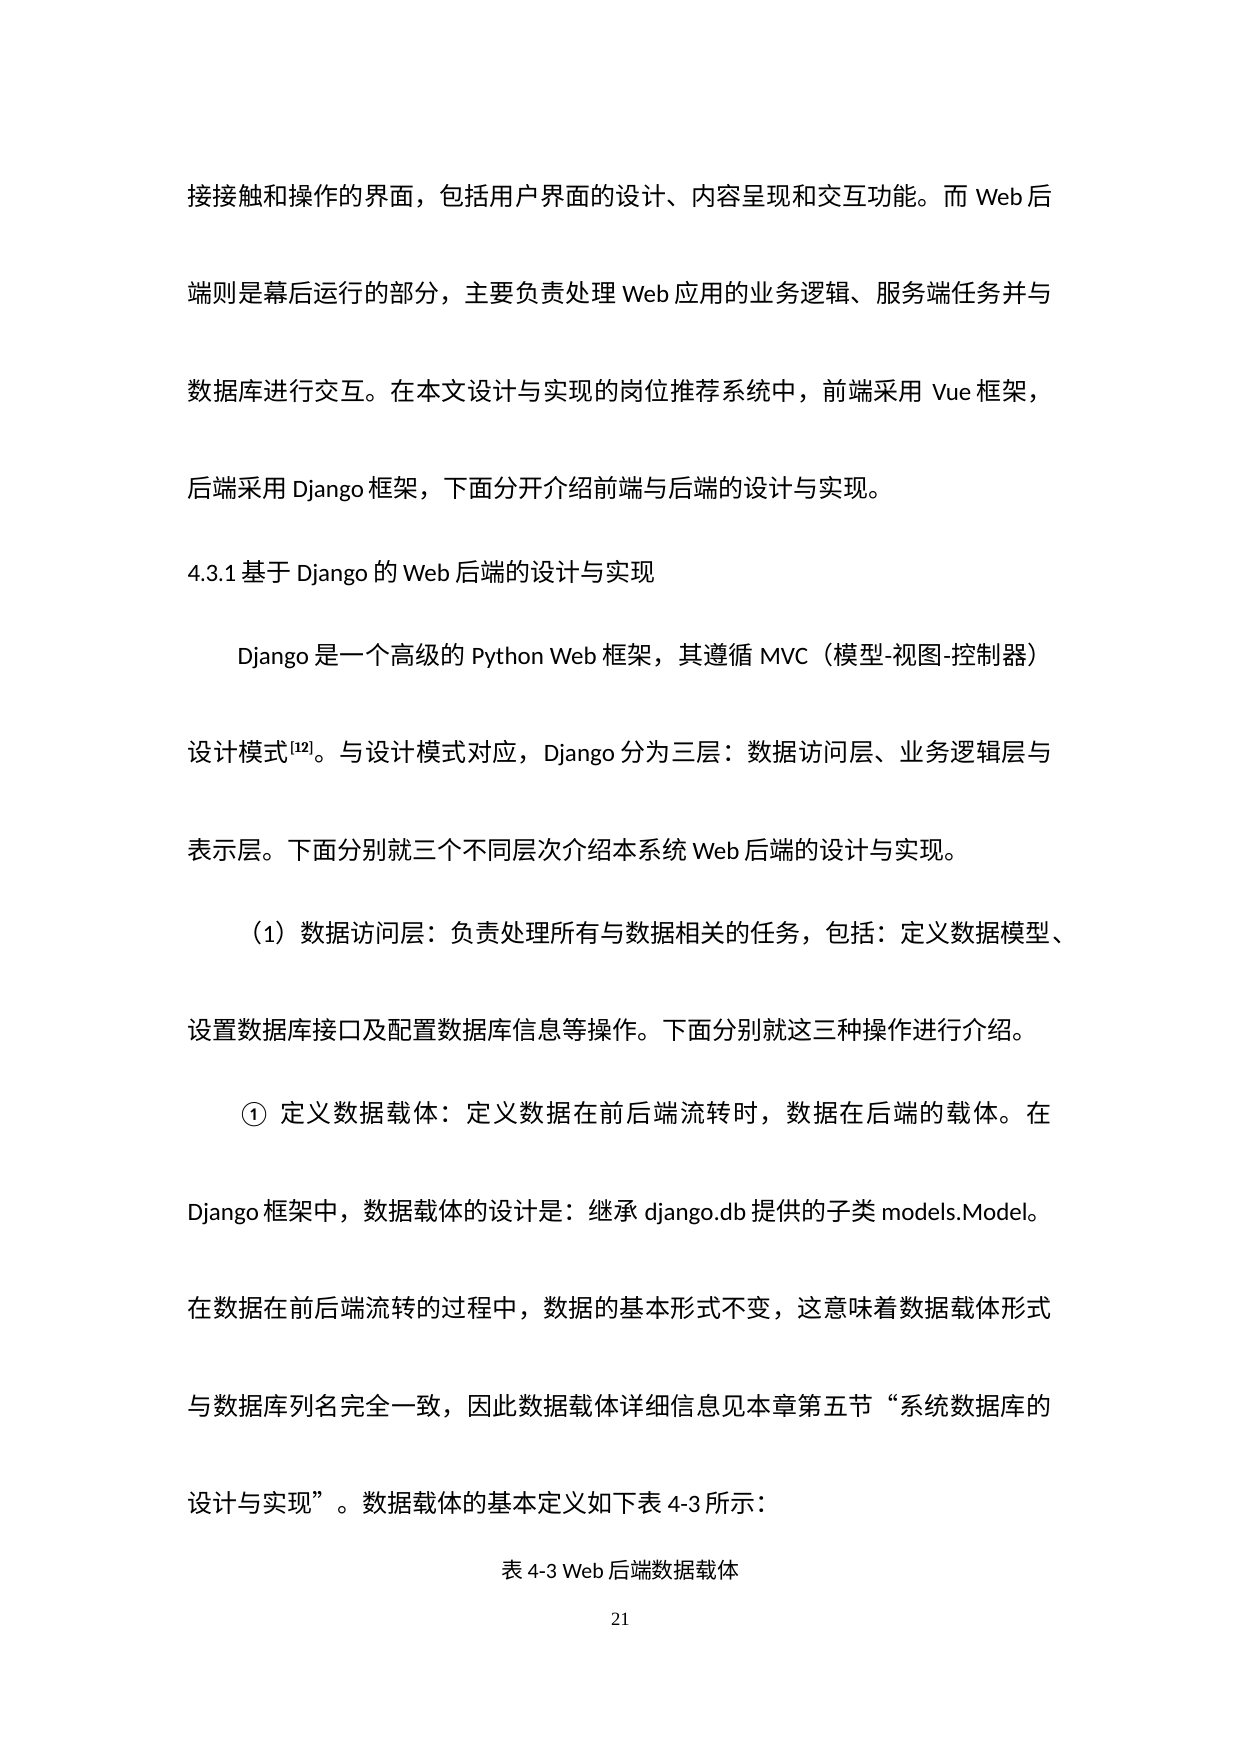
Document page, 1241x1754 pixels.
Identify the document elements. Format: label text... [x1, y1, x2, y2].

text 4.3.1 基于Django的Web后端的设计与实现 [187, 538, 1053, 603]
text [187, 162, 1053, 519]
text （1）数据访问层：负责处理所有与数据相关的任务，包括：定义数据模型、设置数据库接口及配置数据库信息等操作。下面分别就这三种操作进行介绍。 [187, 899, 1053, 1061]
text 表4-3 Web后端数据载体 [187, 1553, 1053, 1585]
text Django是一个高级的Python Web框架，其遵循MVC（模型-视图-控制器）设计模式[12]。与设计模式对应，Django分为三层：数据访问层、业务逻辑层与表示层。下面分别就三个不同层次介绍本系统Web后端的设计与实现。 [187, 621, 1053, 881]
text ① 定义数据载体：定义数据在前后端流转时，数据在后端的载体。在Django框架中，数据载体的设计是：继承django.db提供的子类models.Model。在数据在前后端流转的过程中，数据的基本形式不变，这意味着数据载体形式与数据库列名完全一致，因此数据载体详细信息见本章第五节“系统数据库的设计与实现”。数据载体的基本定义如下表4-3所示： [187, 1079, 1053, 1534]
